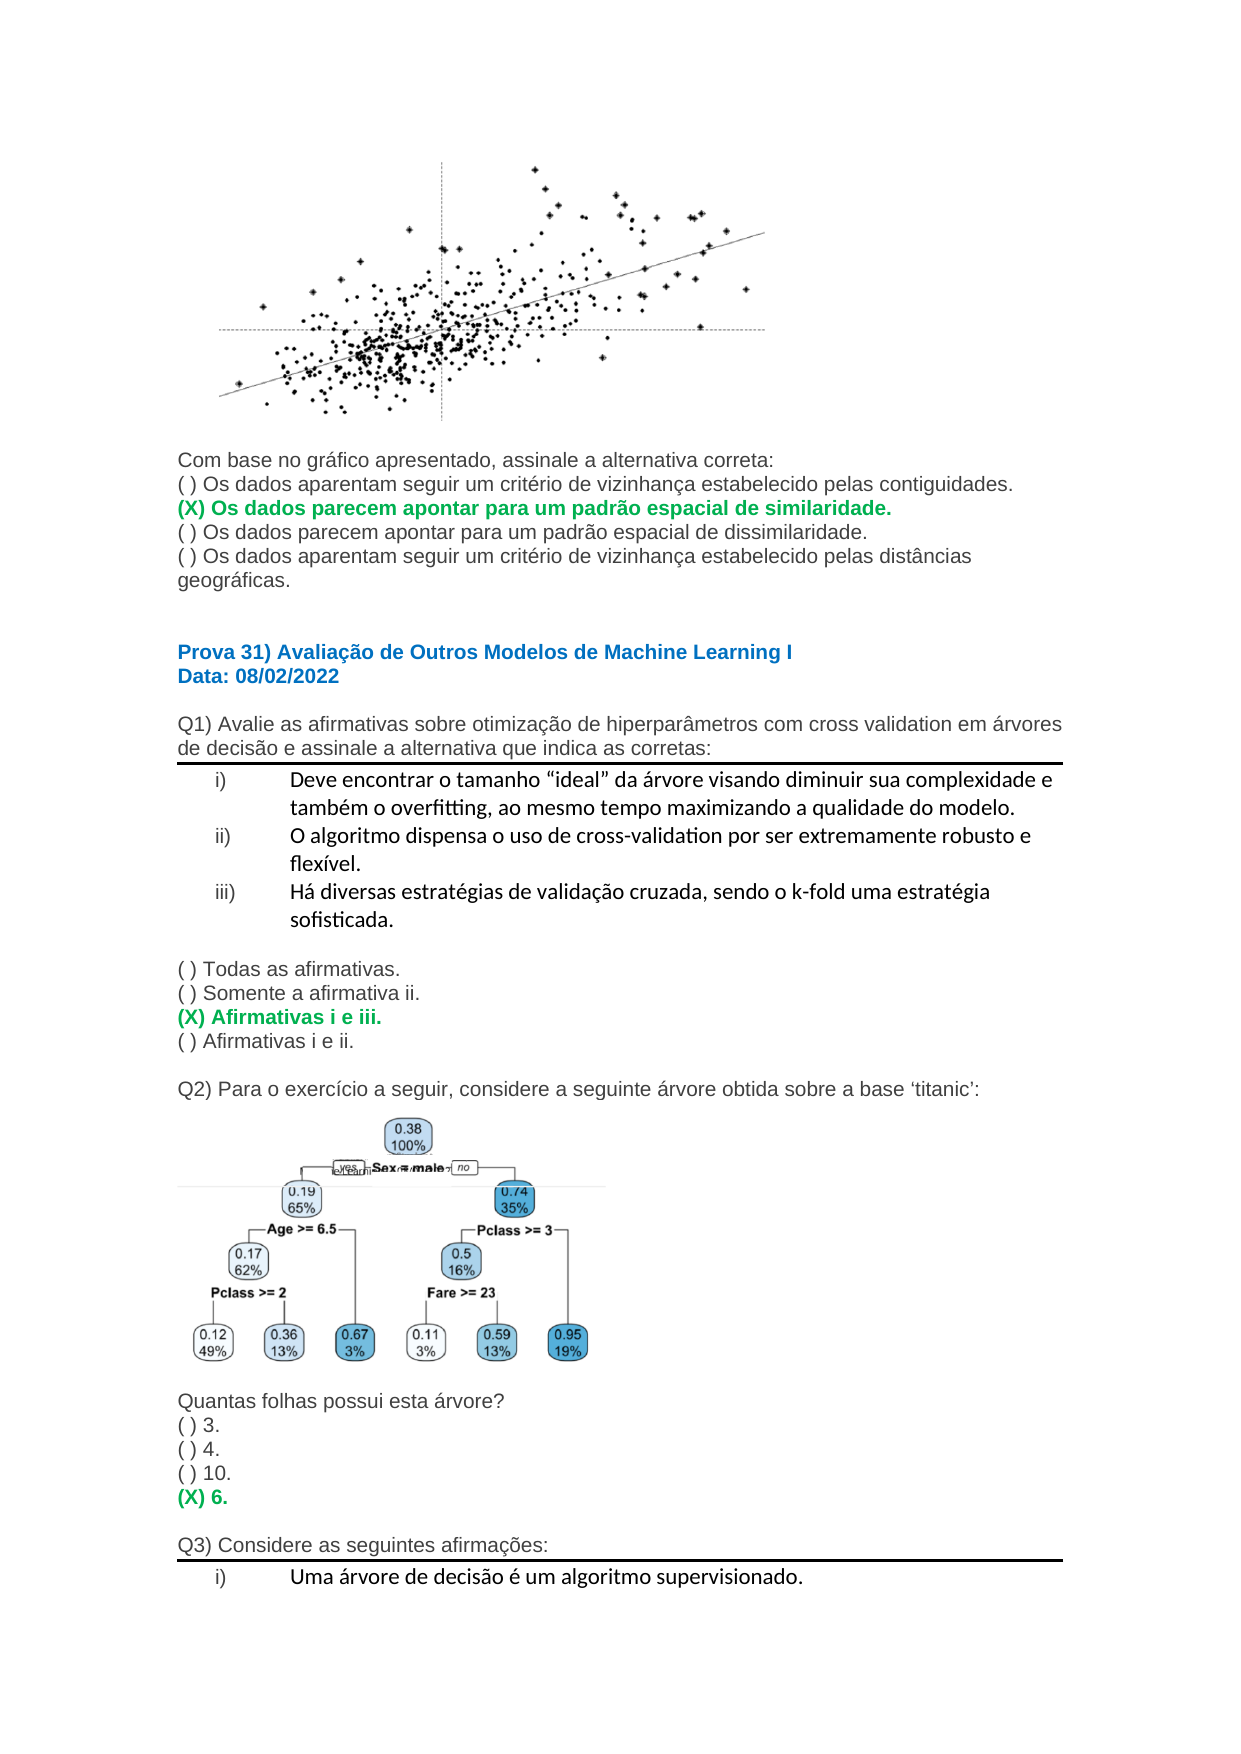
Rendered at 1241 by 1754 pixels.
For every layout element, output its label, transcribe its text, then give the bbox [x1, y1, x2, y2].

list Deve encontrar o tamanho “ideal” da árvore visando diminuir sua complexidade e também o overfitting, ao mesmo tempo maximizando a qualidade do modelo. [215, 765, 1063, 821]
text ( ) Todas as afirmativas. [177, 957, 1063, 981]
picture [177, 1100, 616, 1390]
text ( ) Os dados aparentam seguir um critério de vizinhança estabelecido pelas distâncias geográficas. [177, 544, 1063, 592]
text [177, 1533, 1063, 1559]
list Há diversas estratégias de validação cruzada, sendo o k-fold uma estratégia sofisticada. [215, 877, 1063, 933]
text Com base no gráfico apresentado, assinale a alternativa correta: [177, 448, 1063, 472]
list O algoritmo dispensa o uso de cross-validation por ser extremamente robusto e flexível. [215, 821, 1063, 877]
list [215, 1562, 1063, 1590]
text ( ) Os dados aparentam seguir um critério de vizinhança estabelecido pelas contiguidades. [177, 472, 1063, 496]
picture [177, 147, 788, 449]
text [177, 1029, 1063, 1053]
text Q1) Avalie as afirmativas sobre otimização de hiperparâmetros com cross validation em árvores de decisão e assinale a alternativa que indica as corretas: [177, 712, 1063, 762]
text (X) Os dados parecem apontar para um padrão espacial de similaridade. [177, 496, 1063, 520]
text Prova 31) Avaliação de Outros Modelos de Machine Learning I Data: 08/02/2022 [177, 640, 1063, 688]
text ( ) Somente a afirmativa ii. [177, 981, 1063, 1005]
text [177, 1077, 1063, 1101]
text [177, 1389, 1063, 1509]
text (X) Afirmativas i e iii. [177, 1005, 1063, 1029]
text ( ) Os dados parecem apontar para um padrão espacial de dissimilaridade. [177, 520, 1063, 544]
